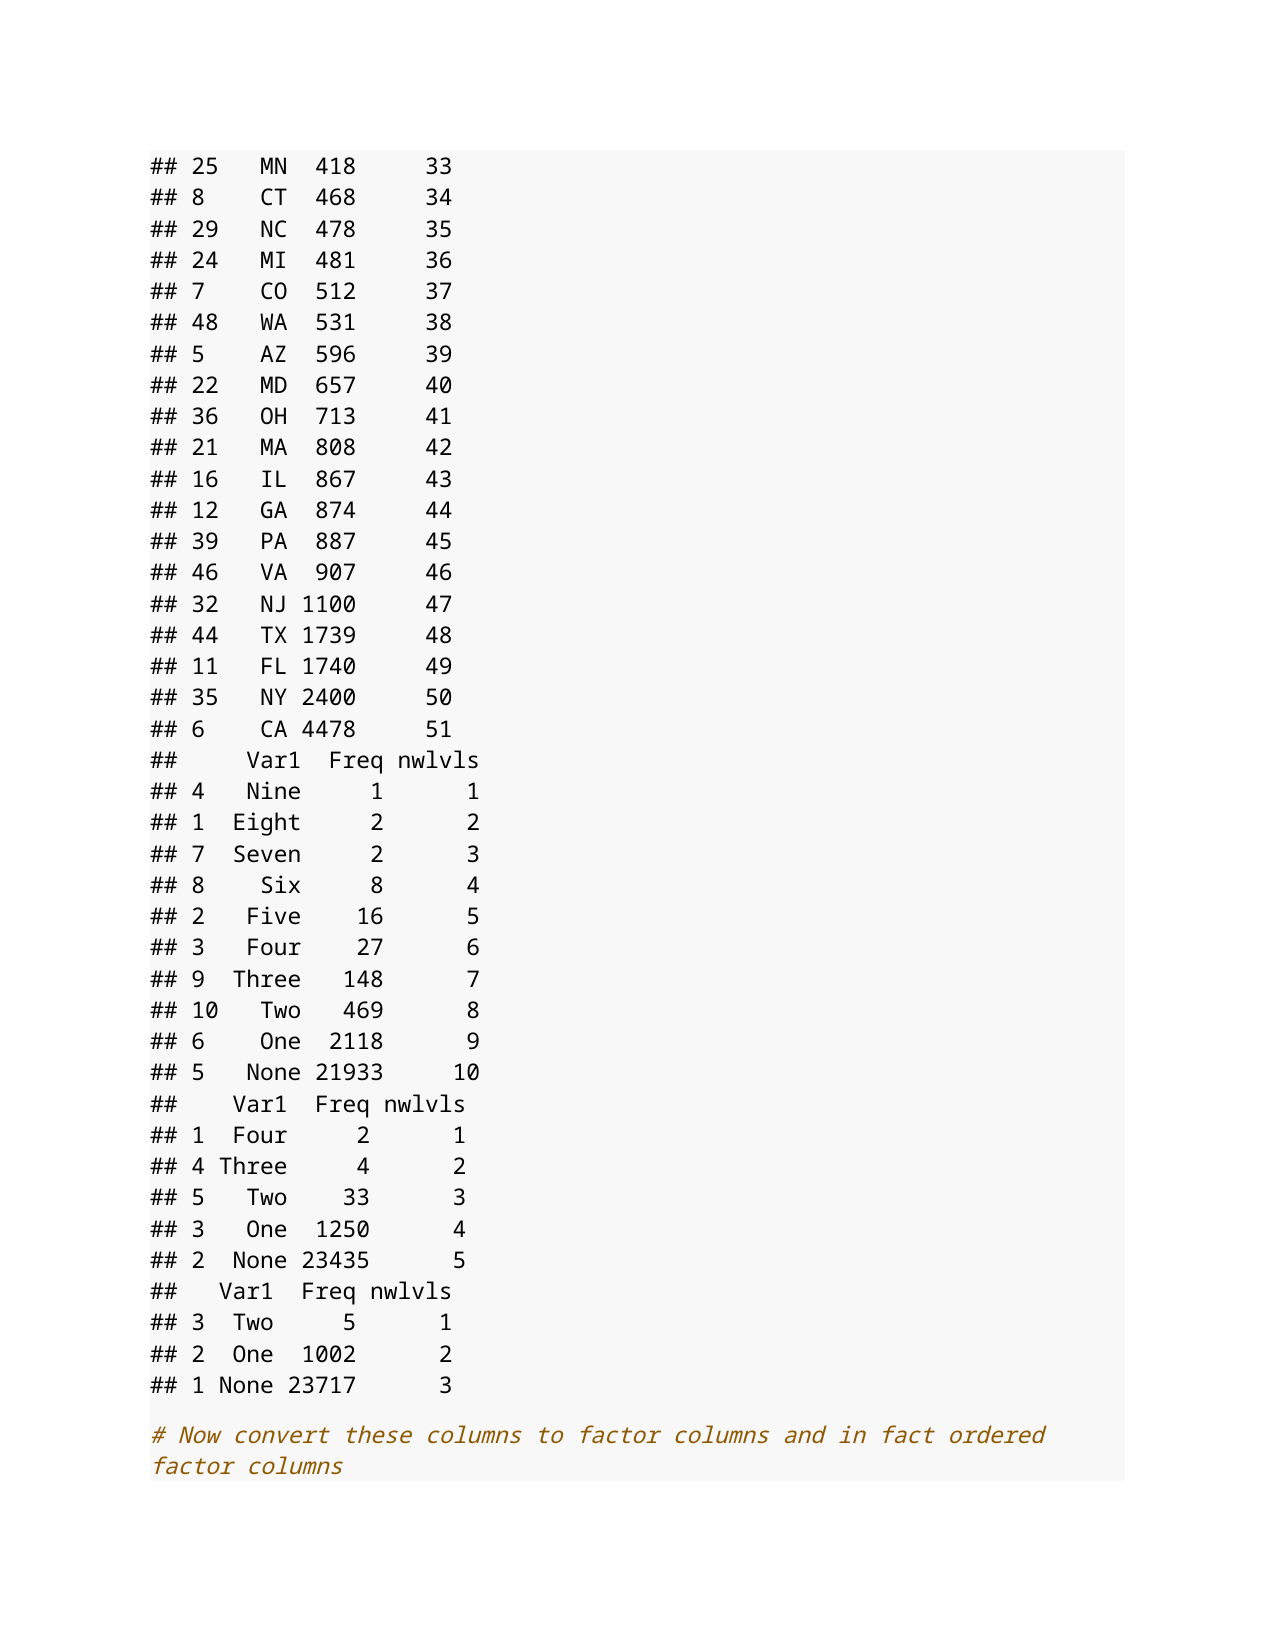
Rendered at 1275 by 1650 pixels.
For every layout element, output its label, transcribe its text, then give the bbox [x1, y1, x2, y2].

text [150, 150, 1125, 1400]
